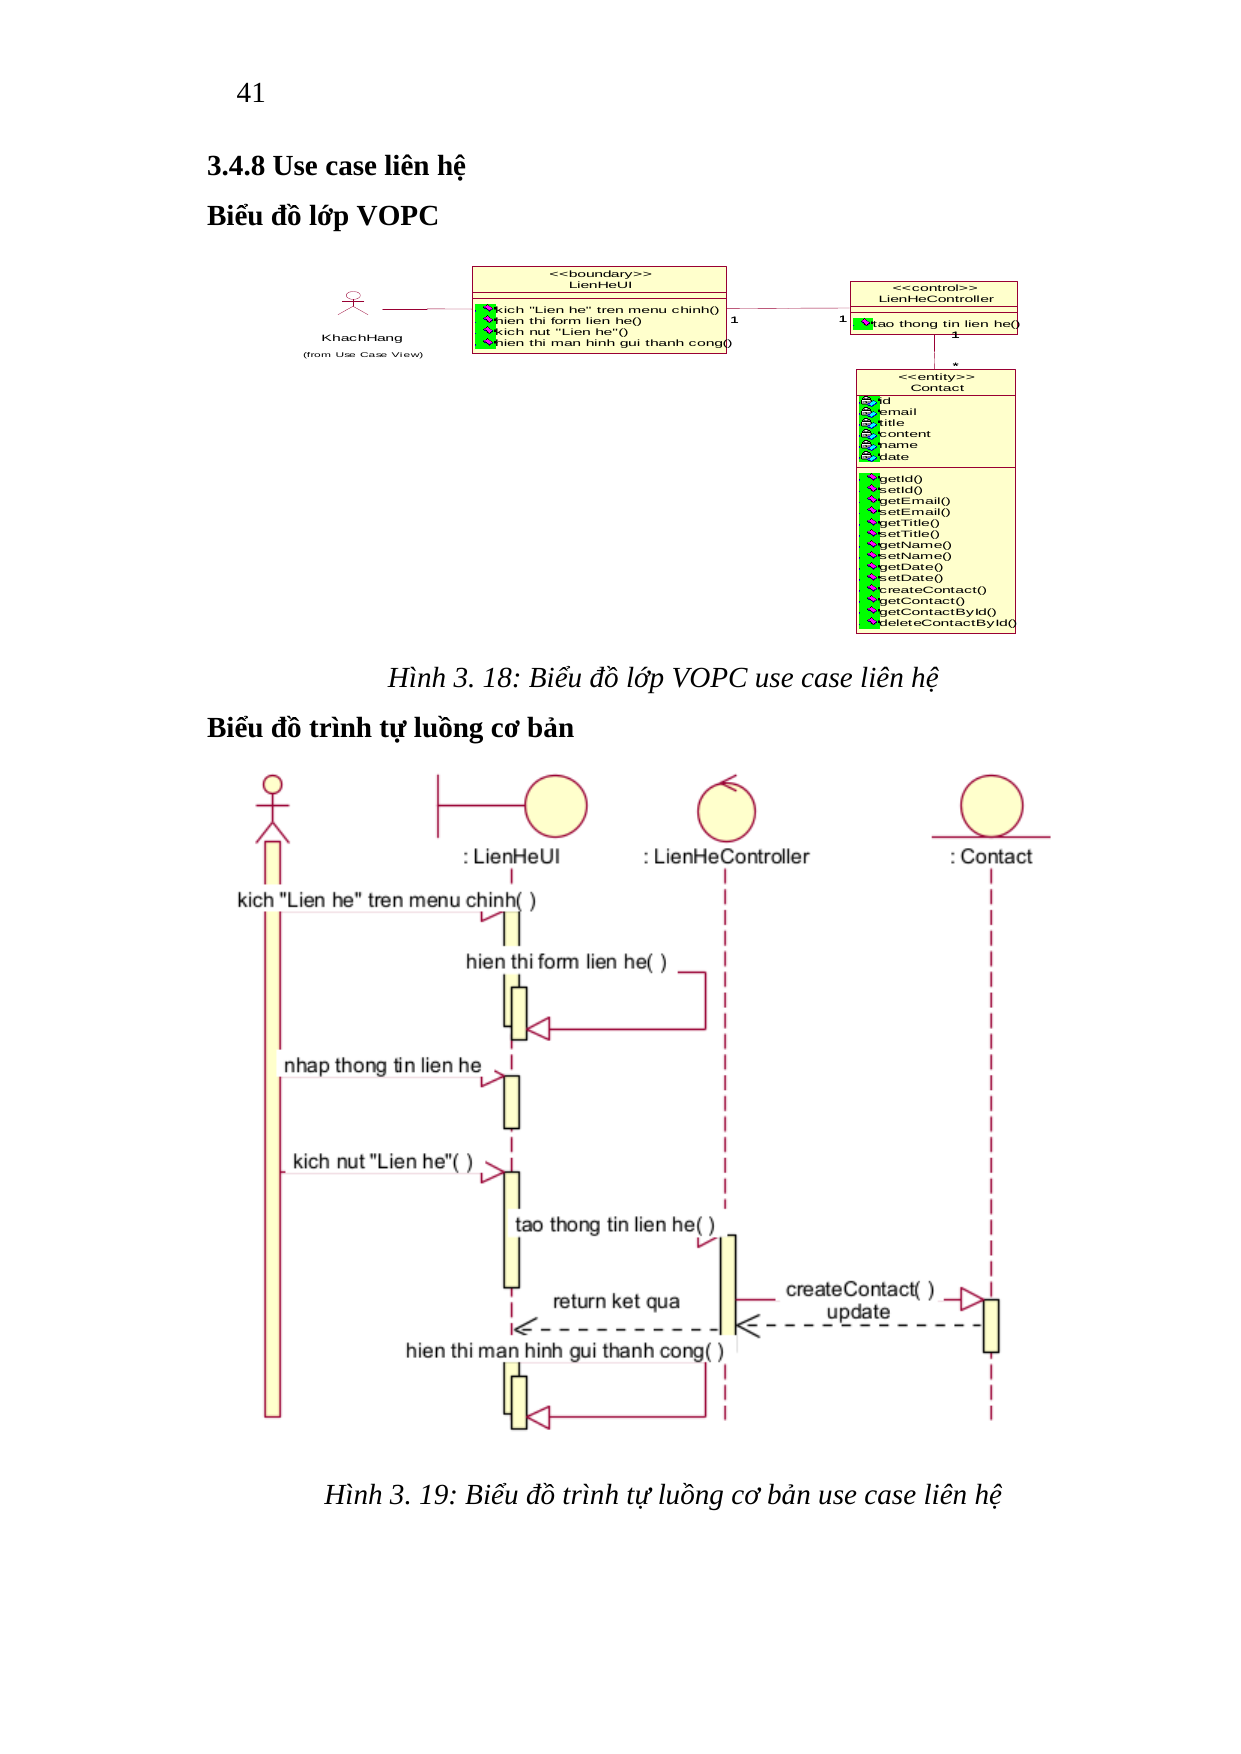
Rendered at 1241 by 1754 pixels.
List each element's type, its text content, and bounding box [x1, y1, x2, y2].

text Hình 3. 18: Biểu đồ lớp VOPC use case liên hệ [207, 660, 1122, 694]
text Biểu đồ trình tự luồng cơ bản [207, 710, 1122, 744]
subtitle 3.4.8 Use case liên hệ [207, 148, 1122, 181]
picture [206, 760, 1123, 1460]
text Biểu đồ lớp VOPC [207, 198, 1122, 232]
text Hình 3. 19: Biểu đồ trình tự luồng cơ bản use case liên hệ [207, 1477, 1122, 1510]
